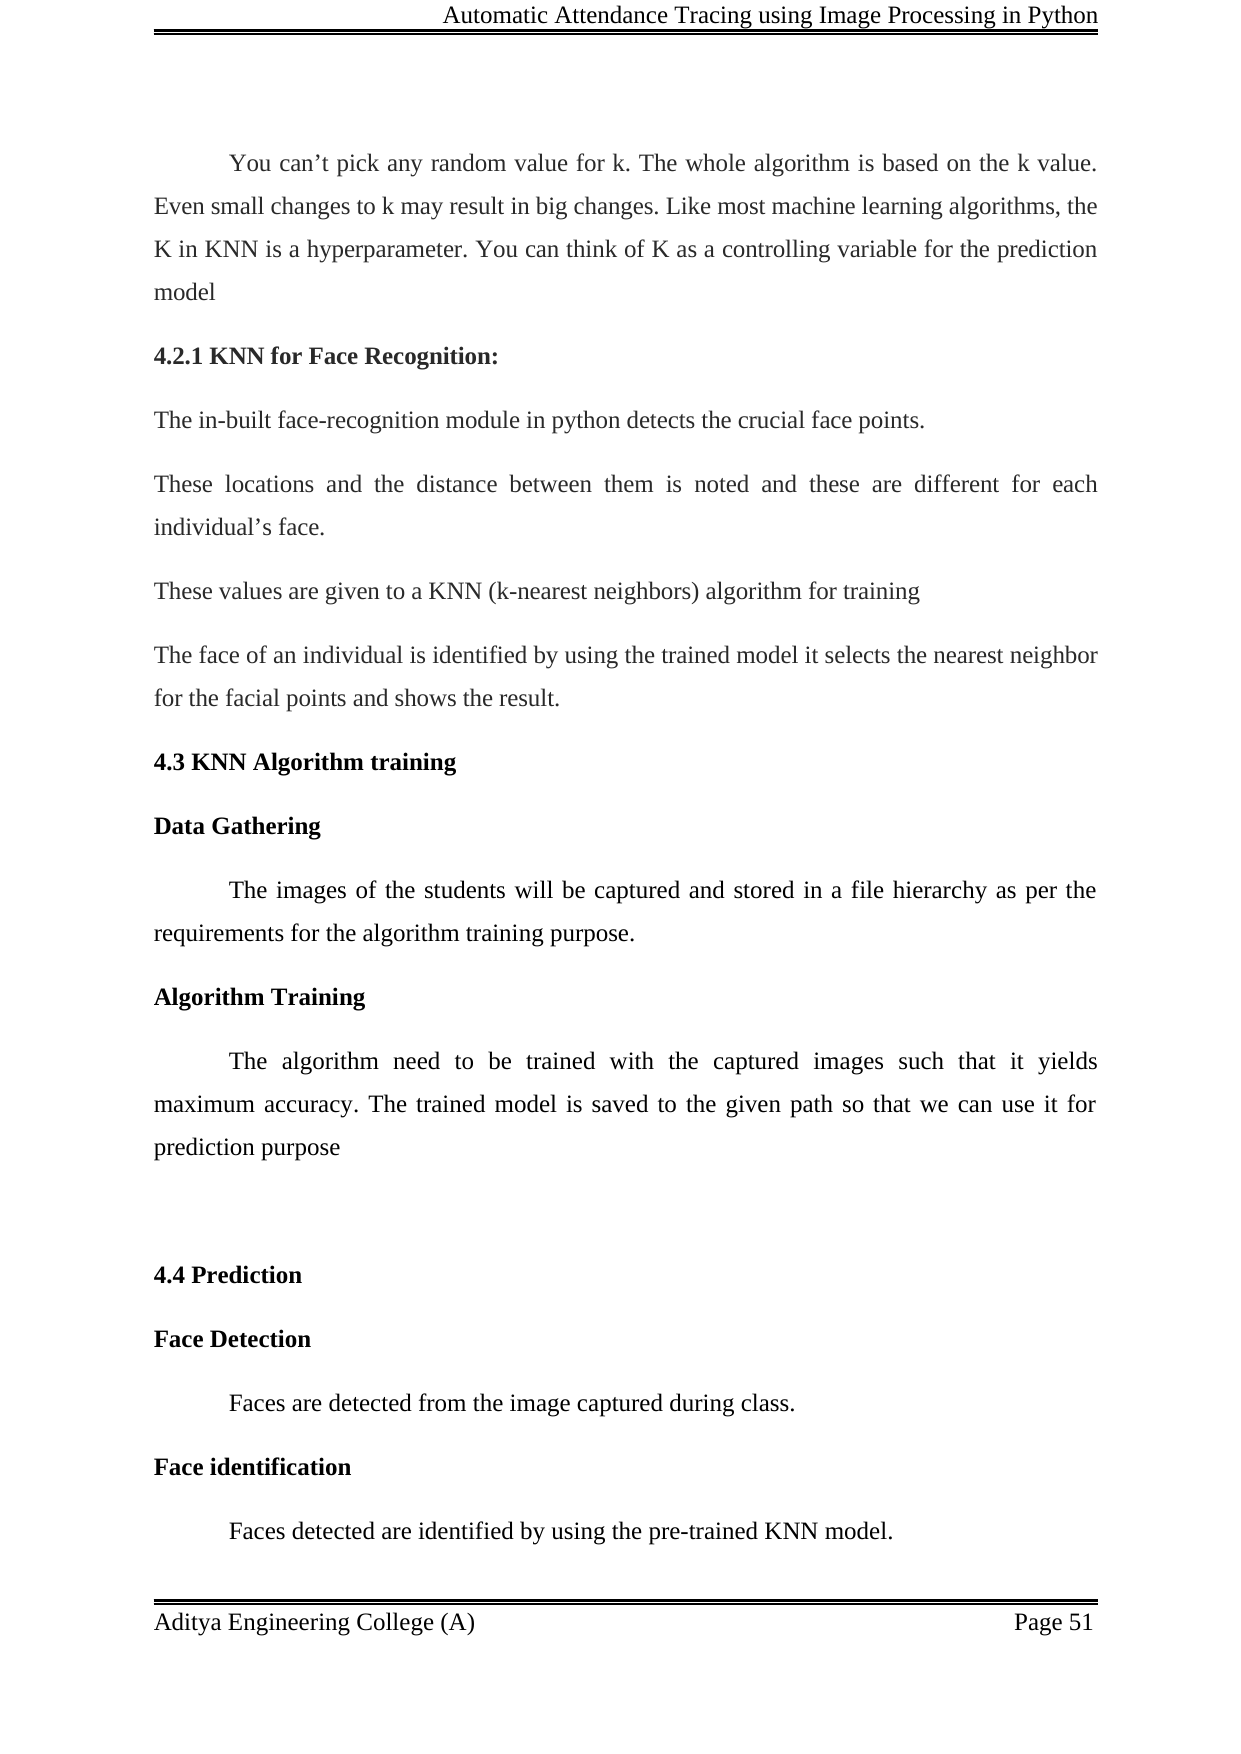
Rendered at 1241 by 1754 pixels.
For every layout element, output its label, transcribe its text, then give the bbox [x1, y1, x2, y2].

text Data Gathering [153, 811, 1098, 840]
text Face identification [153, 1452, 1098, 1481]
text These values are given to a KNN (k-nearest neighbors) algorithm for training [153, 576, 1098, 605]
text The face of an individual is identified by using the trained model it selects the nearest neighbor for the facial points and shows the result. [153, 640, 1098, 712]
text Algorithm Training [153, 982, 1098, 1011]
text 4.3 KNN Algorithm training [153, 747, 1098, 776]
text These locations and the distance between them is noted and these are different for each individual’s face. [153, 469, 1098, 541]
text The in-built face-recognition module in python detects the crucial face points. [153, 405, 1098, 434]
text Faces are detected from the image captured during class. [153, 1388, 1098, 1417]
text Face Detection [153, 1324, 1098, 1353]
text Faces detected are identified by using the pre-trained KNN model. [153, 1516, 1098, 1545]
text The images of the students will be captured and stored in a file hierarchy as per the requirements for the algorithm training purpose. [153, 875, 1098, 947]
text The algorithm need to be trained with the captured images such that it yields maximum accuracy. The trained model is saved to the given path so that we can use it for prediction purpose [153, 1046, 1098, 1161]
text 4.4 Prediction [153, 1260, 1098, 1289]
text 4.2.1 KNN for Face Recognition: [153, 341, 1098, 370]
text You can’t pick any random value for k. The whole algorithm is based on the k value. Even small changes to k may result in big changes. Like most machine learning algorithms, the K in KNN is a hyperparameter. You can think of K as a controlling variable for the prediction model [153, 148, 1098, 306]
